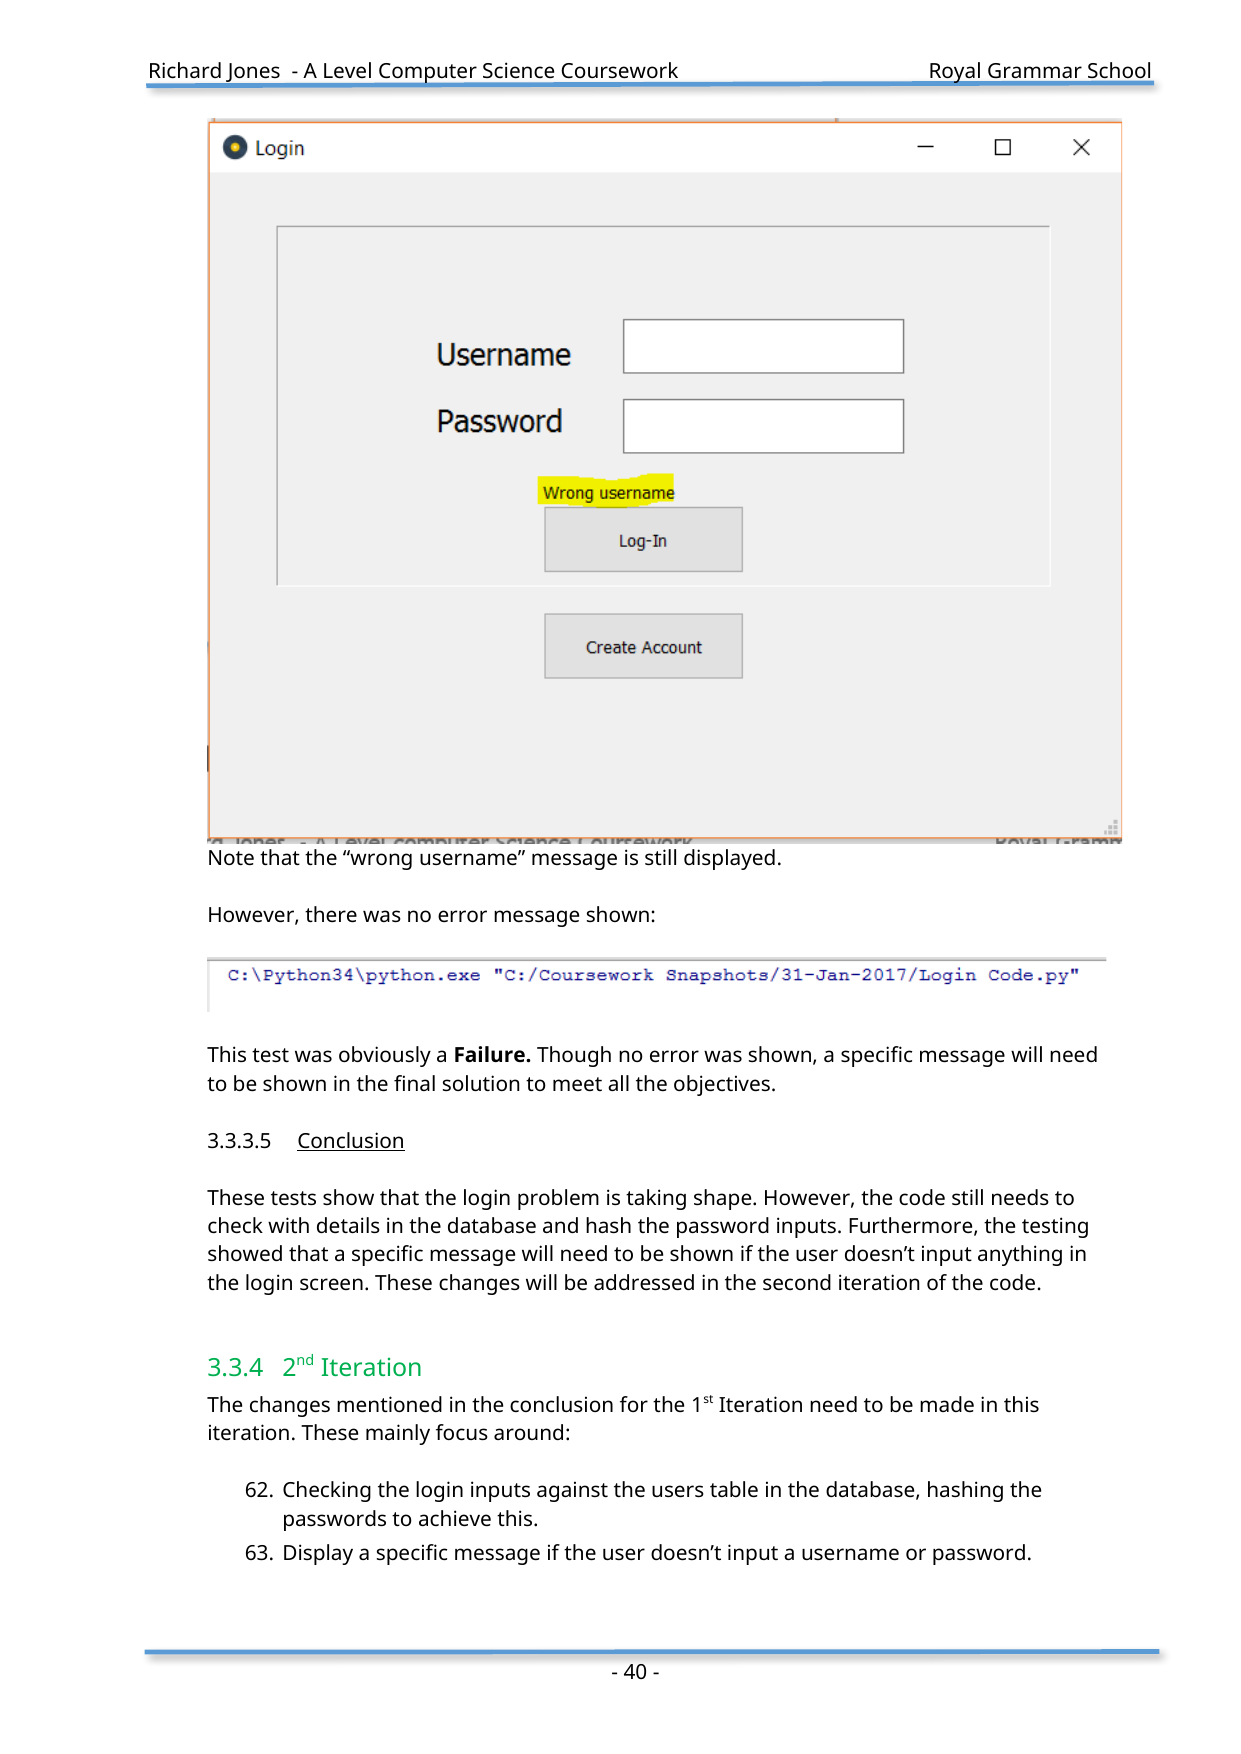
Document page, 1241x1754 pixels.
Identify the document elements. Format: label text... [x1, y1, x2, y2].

picture [207, 957, 1107, 1012]
text The changes mentioned in the conclusion for the 1st Iteration need to be made in this iteration. These mainly focus around: [207, 1390, 1122, 1447]
list Display a specific message if the user doesn’t input a username or password. [244, 1538, 1122, 1567]
text Note that the “wrong username” message is still displayed. [207, 844, 1122, 872]
list Checking the login inputs against the users table in the database, hashing the passwords to achieve this. [244, 1475, 1122, 1532]
subtitle 2nd Iteration [207, 1350, 1122, 1384]
text This test was obviously a Failure. Though no error was shown, a specific message will need to be shown in the final solution to meet all the objectives. [207, 1040, 1122, 1097]
subtitle Conclusion [207, 1126, 1122, 1154]
text These tests show that the login problem is taking shape. However, the code still needs to check with details in the database and hash the password inputs. Furthermore, the testing showed that a specific message will need to be shown if the user doesn’t input anything in the login screen. These changes will be addressed in the second iteration of the code. [207, 1183, 1122, 1296]
text However, there was no error message shown: [207, 900, 1122, 928]
picture [207, 118, 1123, 844]
